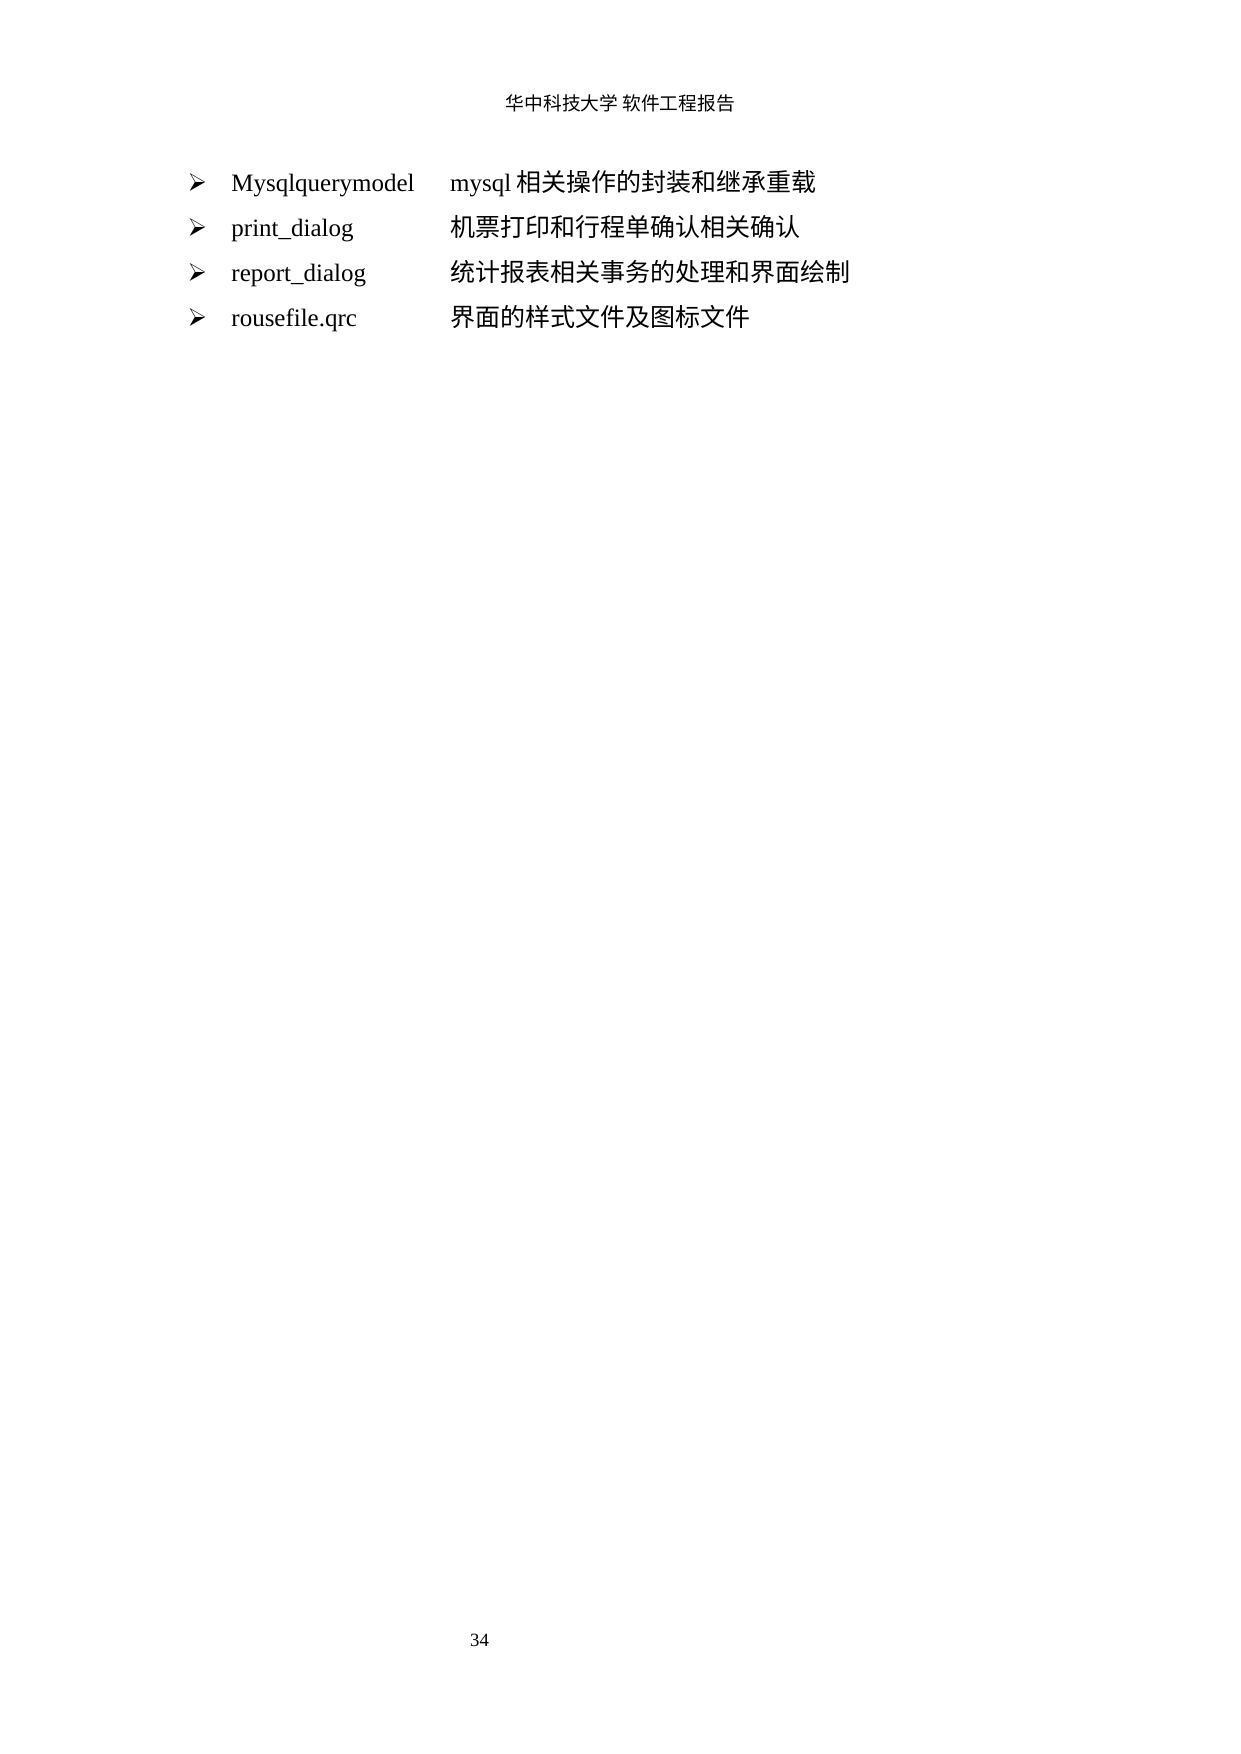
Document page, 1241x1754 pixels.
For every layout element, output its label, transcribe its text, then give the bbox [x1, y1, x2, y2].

list Mysqlquerymodel mysql相关操作的封装和继承重载 [187, 162, 1053, 198]
list rousefile.qrc 界面的样式文件及图标文件 [187, 298, 1053, 334]
list report_dialog 统计报表相关事务的处理和界面绘制 [187, 253, 1053, 289]
list print_dialog 机票打印和行程单确认相关确认 [187, 207, 1053, 243]
